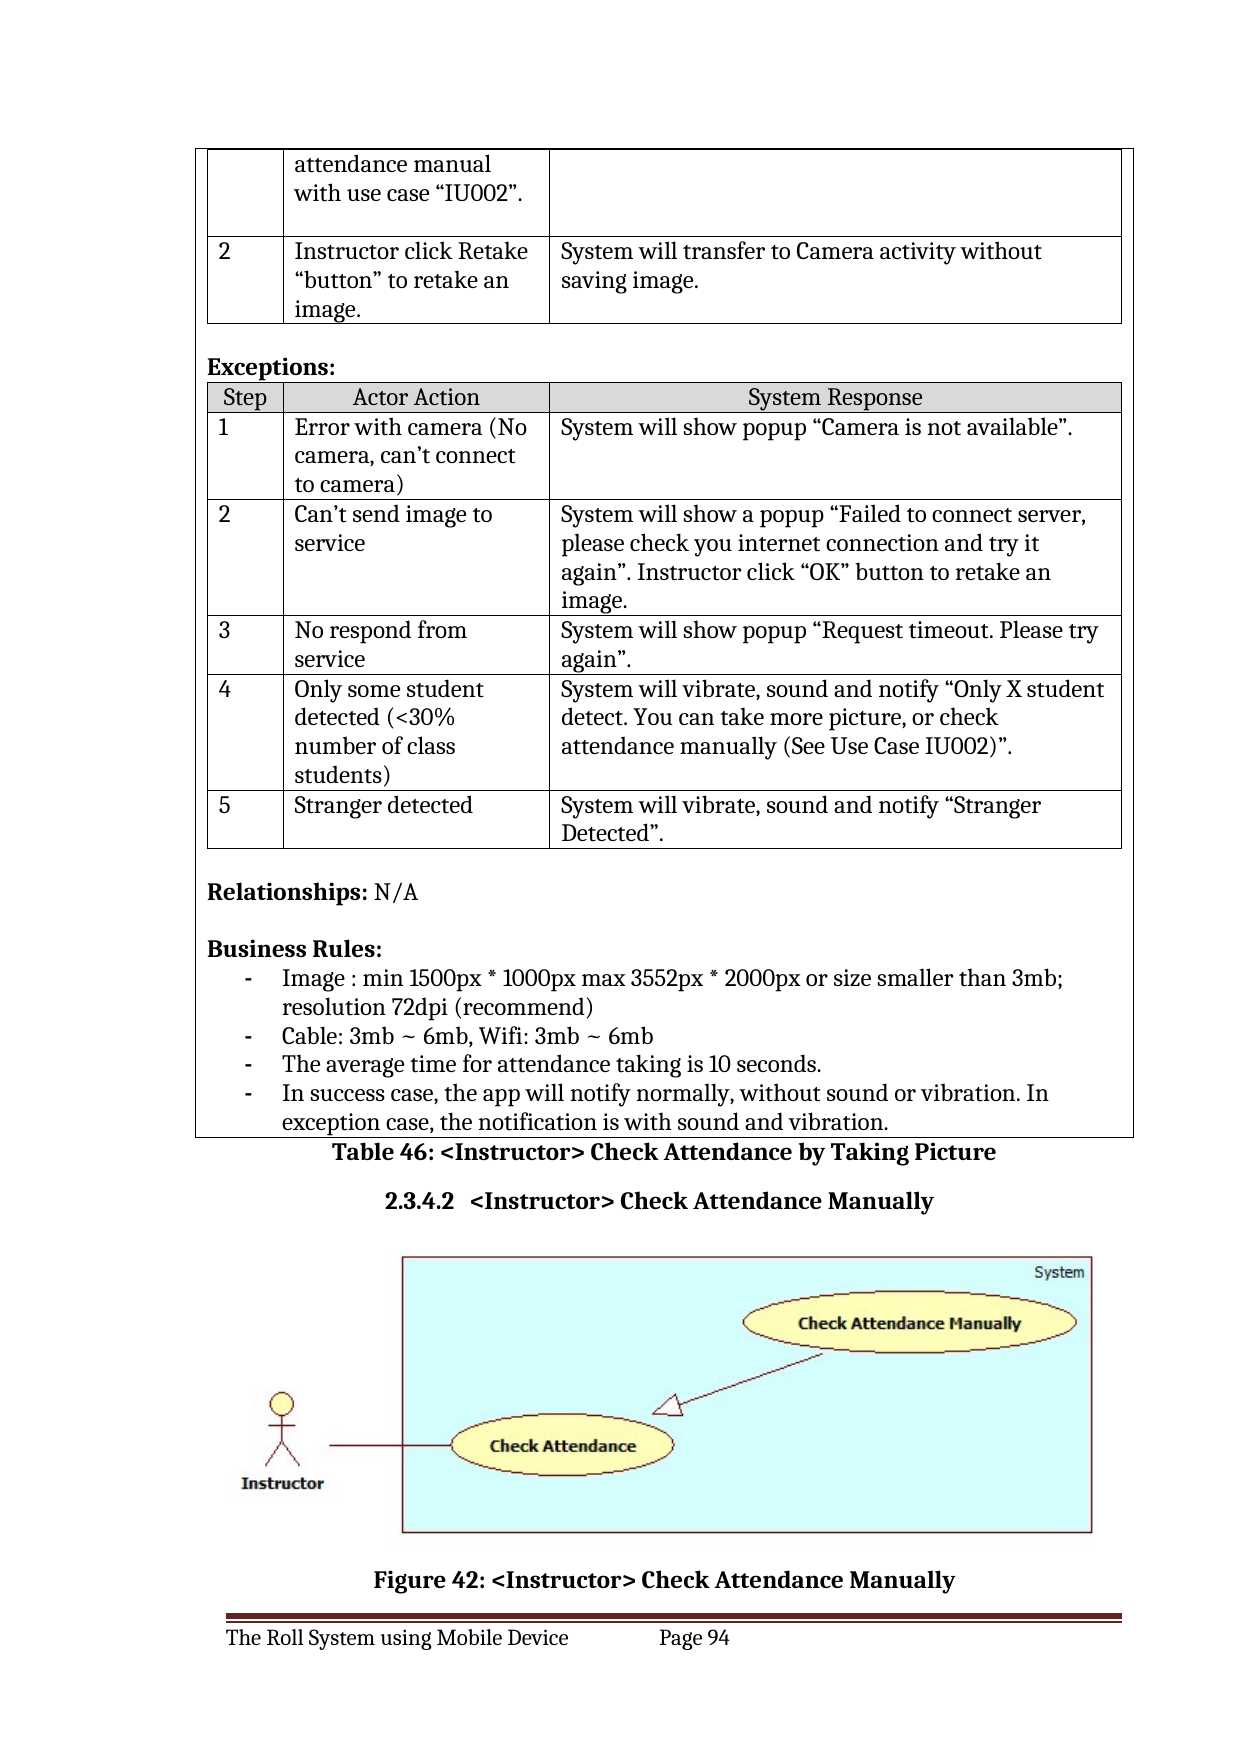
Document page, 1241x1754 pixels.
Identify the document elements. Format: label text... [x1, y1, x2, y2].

picture [206, 1228, 1121, 1562]
subtitle <Instructor> Check Attendance Manually [385, 1187, 1122, 1216]
text Figure 42: <Instructor> Check Attendance Manually [207, 1566, 1122, 1594]
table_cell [196, 149, 1133, 1137]
text Table 46: <Instructor> Check Attendance by Taking Picture [207, 1138, 1122, 1166]
